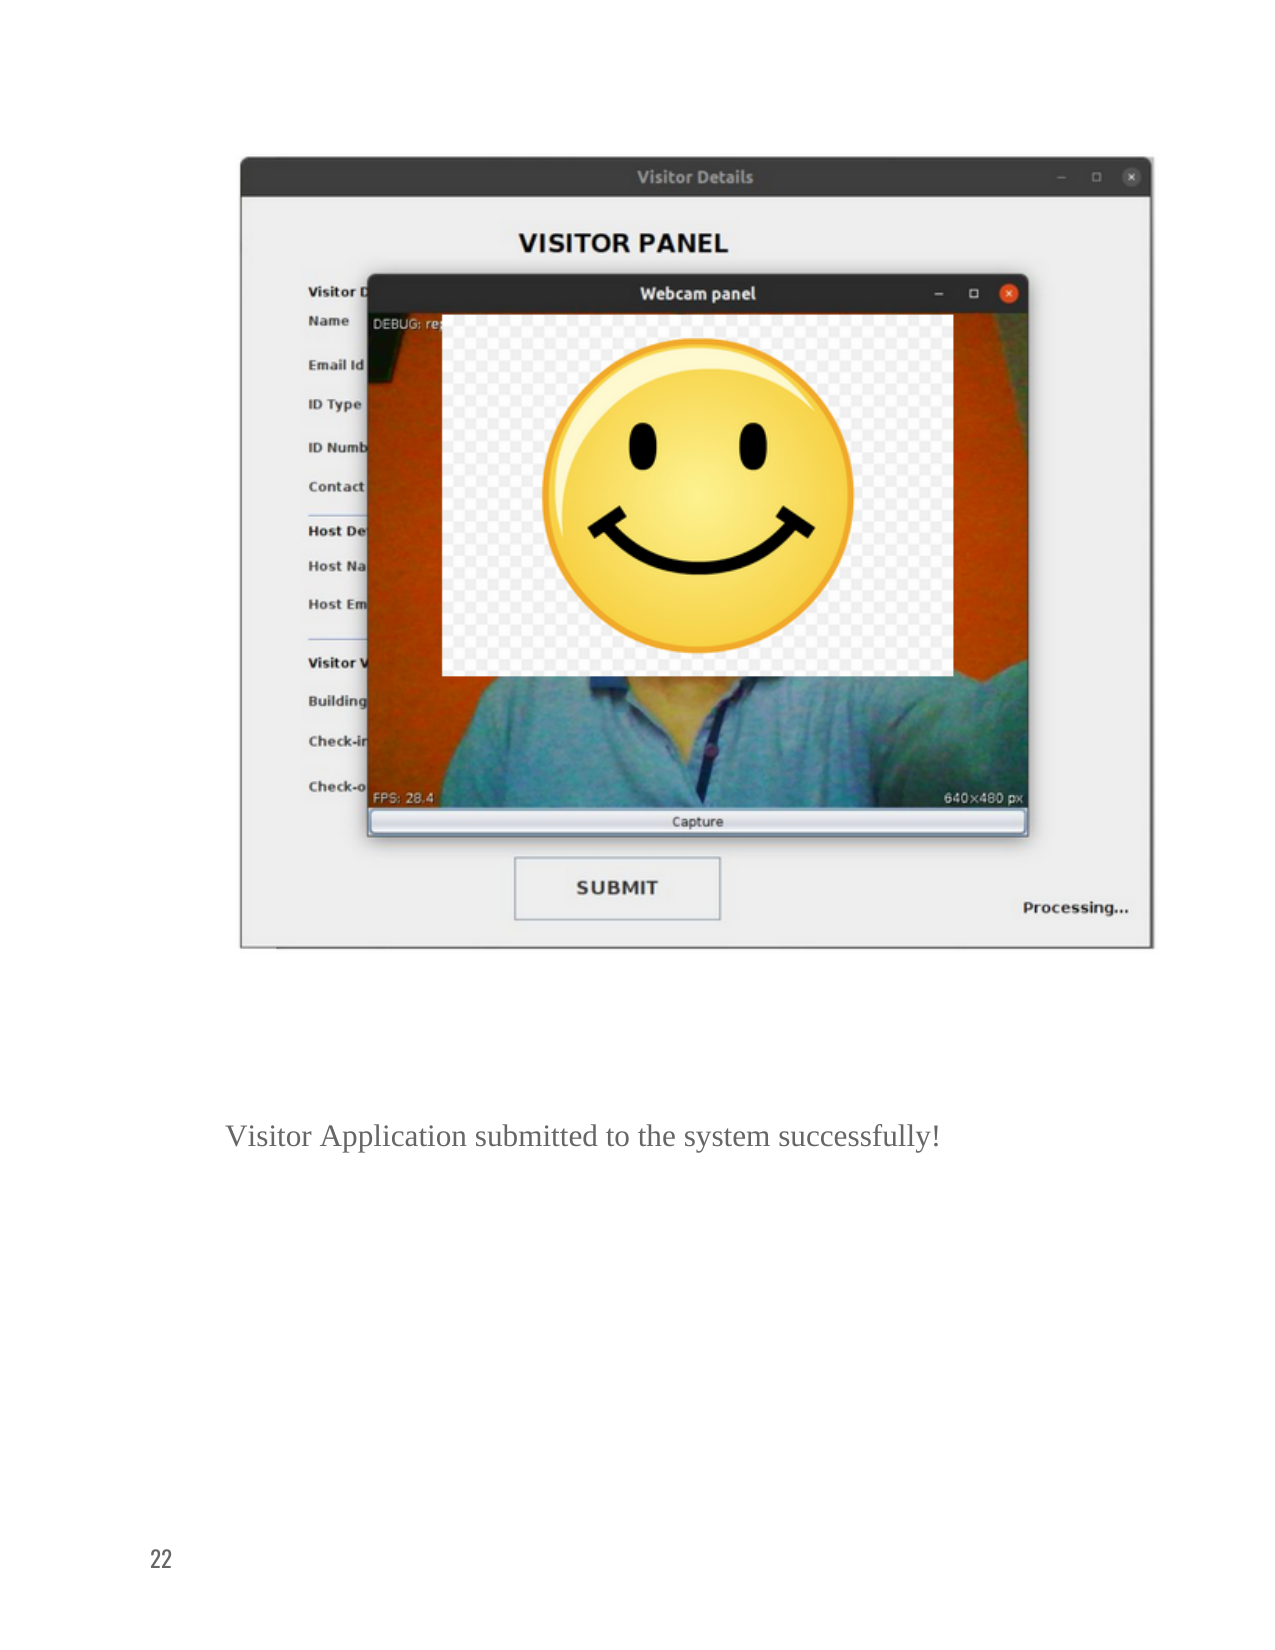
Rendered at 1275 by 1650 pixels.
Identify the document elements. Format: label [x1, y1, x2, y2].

list [187, 150, 1125, 1153]
picture [225, 150, 1171, 974]
